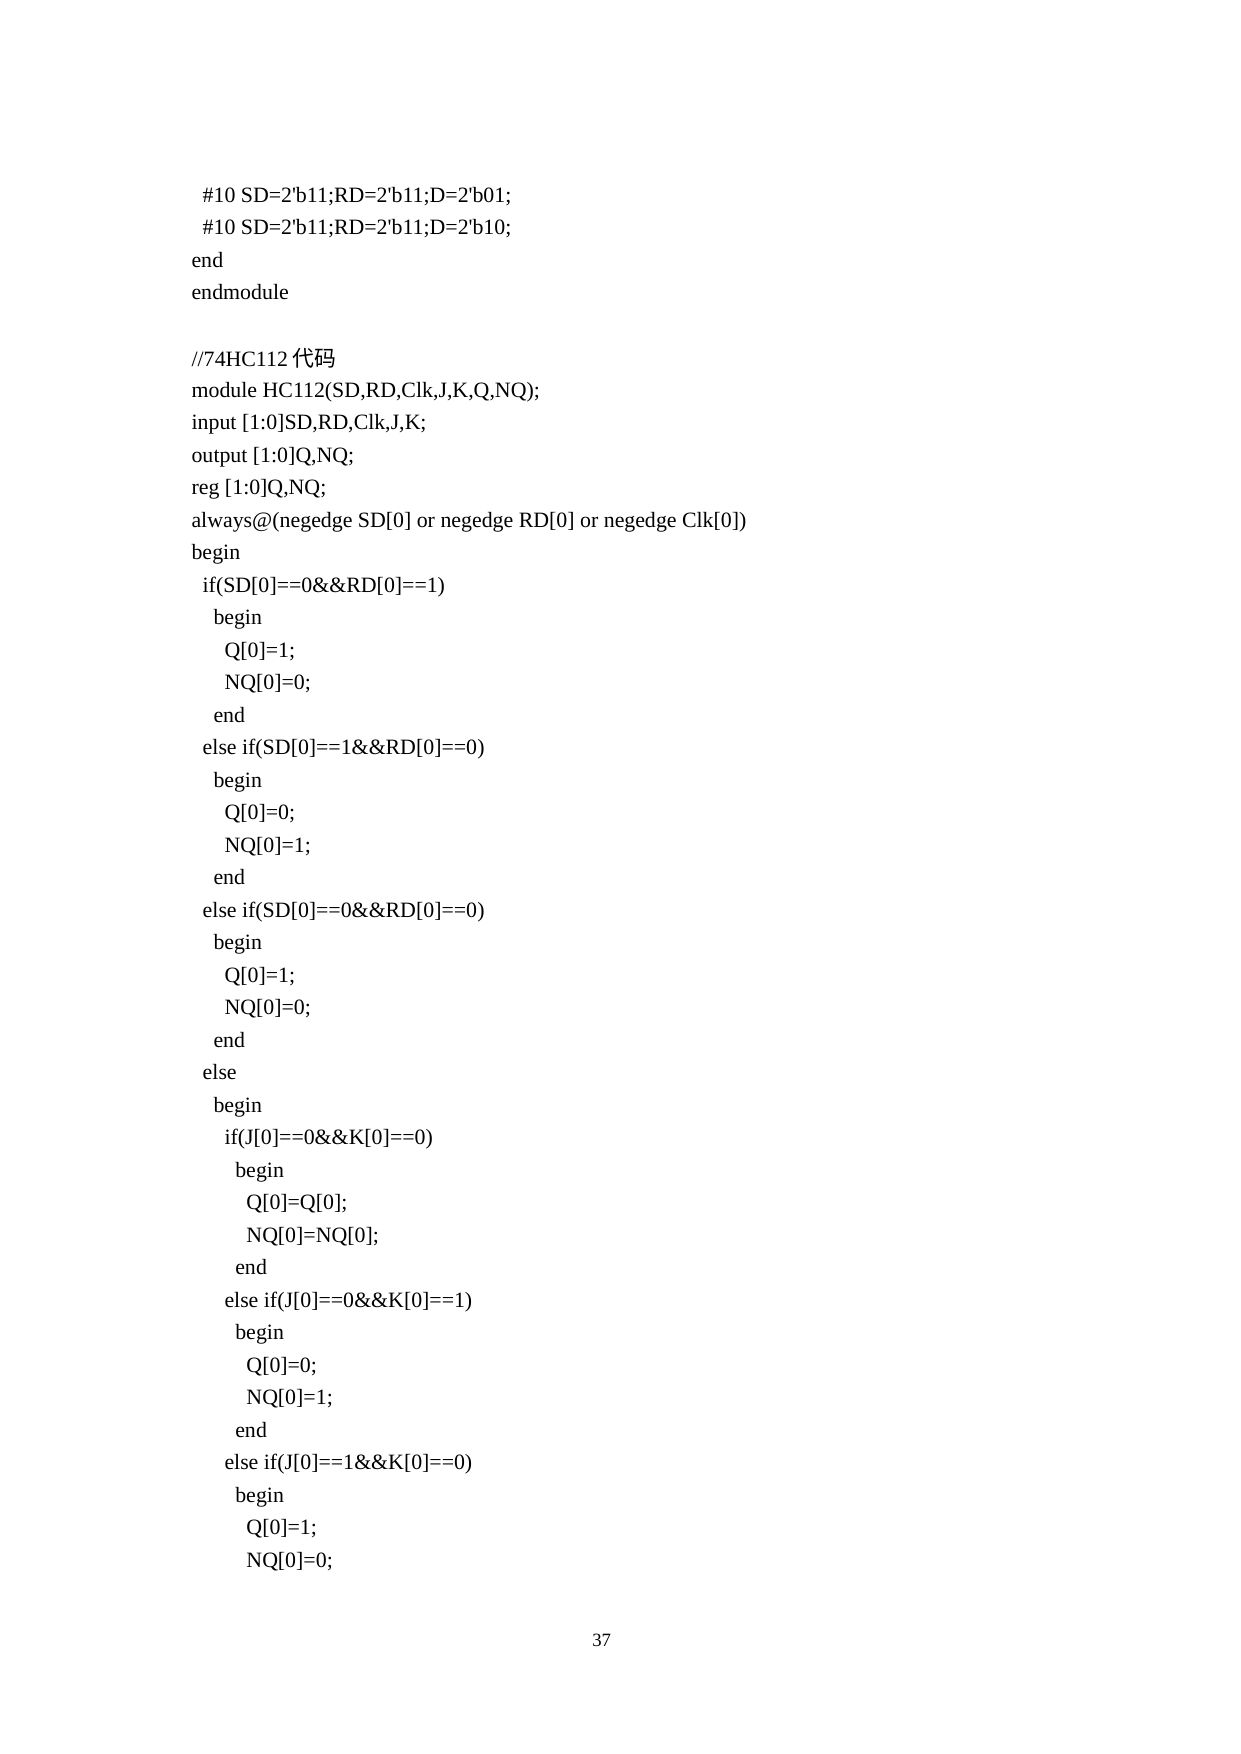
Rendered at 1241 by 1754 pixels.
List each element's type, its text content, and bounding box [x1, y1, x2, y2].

text NQ[0]=0; [148, 666, 1092, 698]
text begin [148, 1316, 1092, 1348]
text end [148, 1251, 1092, 1283]
text NQ[0]=0; [148, 1543, 1092, 1576]
text begin [148, 1153, 1092, 1186]
text end [148, 1023, 1092, 1056]
text else if(SD[0]==1&&RD[0]==0) [148, 731, 1092, 763]
text NQ[0]=0; [148, 991, 1092, 1023]
text Q[0]=Q[0]; [148, 1186, 1092, 1218]
text always@(negedge SD[0] or negedge RD[0] or negedge Clk[0]) [148, 503, 1092, 536]
text Q[0]=0; [148, 1348, 1092, 1381]
text endmodule [148, 276, 1092, 308]
text begin [148, 926, 1092, 958]
text begin [148, 763, 1092, 796]
text begin [148, 1088, 1092, 1121]
text end [148, 698, 1092, 731]
text begin [148, 601, 1092, 633]
text end [148, 243, 1092, 276]
text NQ[0]=1; [148, 1381, 1092, 1413]
text Q[0]=1; [148, 633, 1092, 666]
text end [148, 861, 1092, 893]
text reg [1:0]Q,NQ; [148, 471, 1092, 503]
text NQ[0]=NQ[0]; [148, 1218, 1092, 1251]
text //74HC112代码 [148, 341, 1092, 373]
text Q[0]=1; [148, 1511, 1092, 1543]
text output [1:0]Q,NQ; [148, 438, 1092, 471]
text #10 SD=2'b11;RD=2'b11;D=2'b01; [148, 178, 1092, 211]
text begin [148, 1478, 1092, 1511]
text if(SD[0]==0&&RD[0]==1) [148, 568, 1092, 601]
text #10 SD=2'b11;RD=2'b11;D=2'b10; [148, 211, 1092, 243]
text if(J[0]==0&&K[0]==0) [148, 1121, 1092, 1153]
text else [148, 1056, 1092, 1088]
text end [148, 1413, 1092, 1446]
text Q[0]=1; [148, 958, 1092, 991]
text else if(J[0]==0&&K[0]==1) [148, 1283, 1092, 1316]
text module HC112(SD,RD,Clk,J,K,Q,NQ); [148, 373, 1092, 406]
text begin [148, 536, 1092, 568]
text else if(SD[0]==0&&RD[0]==0) [148, 893, 1092, 926]
text Q[0]=0; [148, 796, 1092, 828]
text else if(J[0]==1&&K[0]==0) [148, 1446, 1092, 1478]
text NQ[0]=1; [148, 828, 1092, 861]
text input [1:0]SD,RD,Clk,J,K; [148, 406, 1092, 438]
